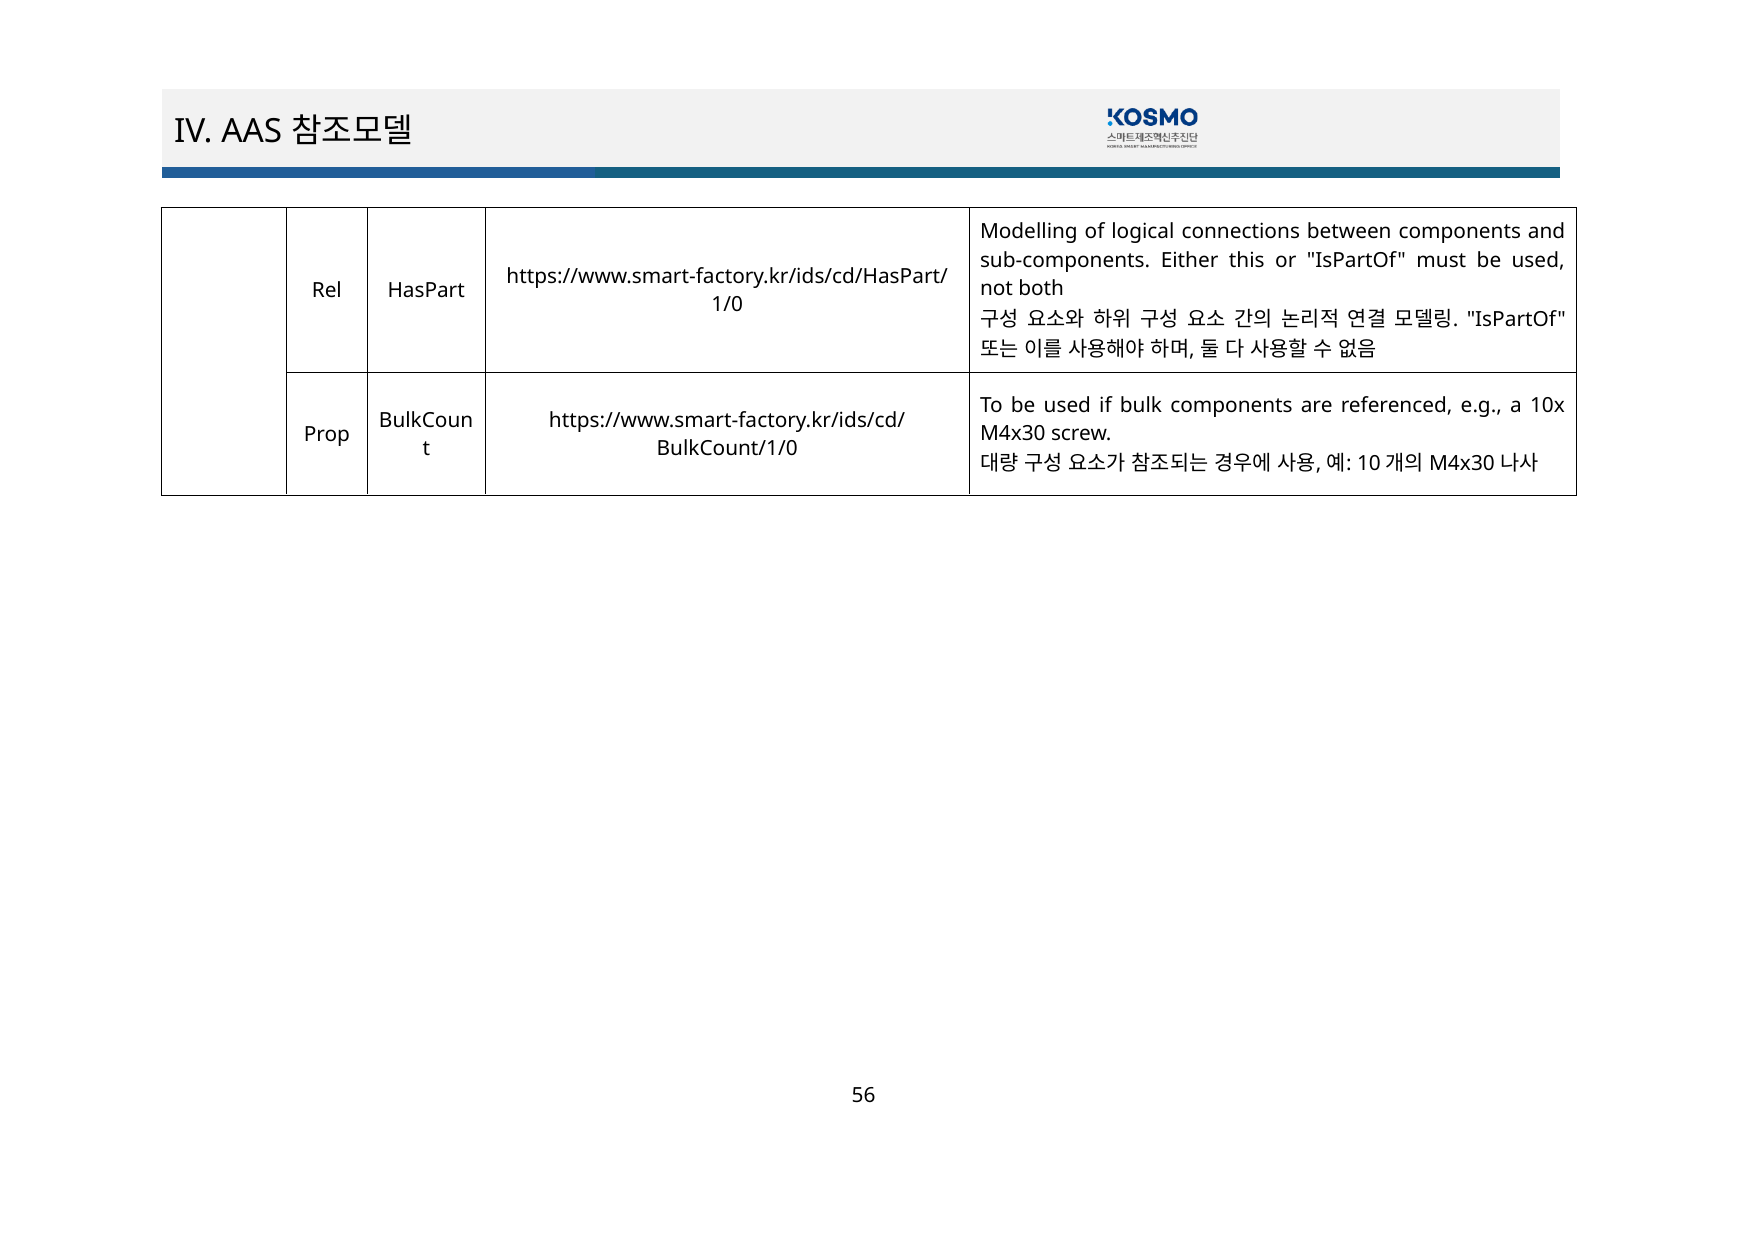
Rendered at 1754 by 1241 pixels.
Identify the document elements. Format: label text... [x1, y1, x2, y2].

table_cell Prop [287, 373, 367, 494]
table_cell To be used if bulk components are referenced, e.g., a 10x M4x30 screw. 대량 구성 요소가 참조되는 경우에 사용, 예: 10개의 M4x30 나사 [970, 373, 1576, 494]
table_cell BulkCount [368, 373, 485, 494]
table_cell Rel [287, 208, 367, 372]
picture [1107, 108, 1198, 148]
table_cell https://www.smart-factory.kr/ids/cd/BulkCount/1/0 [486, 373, 969, 494]
table_cell HasPart [368, 208, 485, 372]
table_cell https://www.smart-factory.kr/ids/cd/HasPart/1/0 [486, 208, 969, 372]
table_cell Modelling of logical connections between components and sub-components. Either this or "IsPartOf" must be used, not both 구성 요소와 하위 구성 요소 간의 논리적 연결 모델링. "IsPartOf" 또는 이를 사용해야 하며, 둘 다 사용할 수 없음 [970, 208, 1576, 372]
